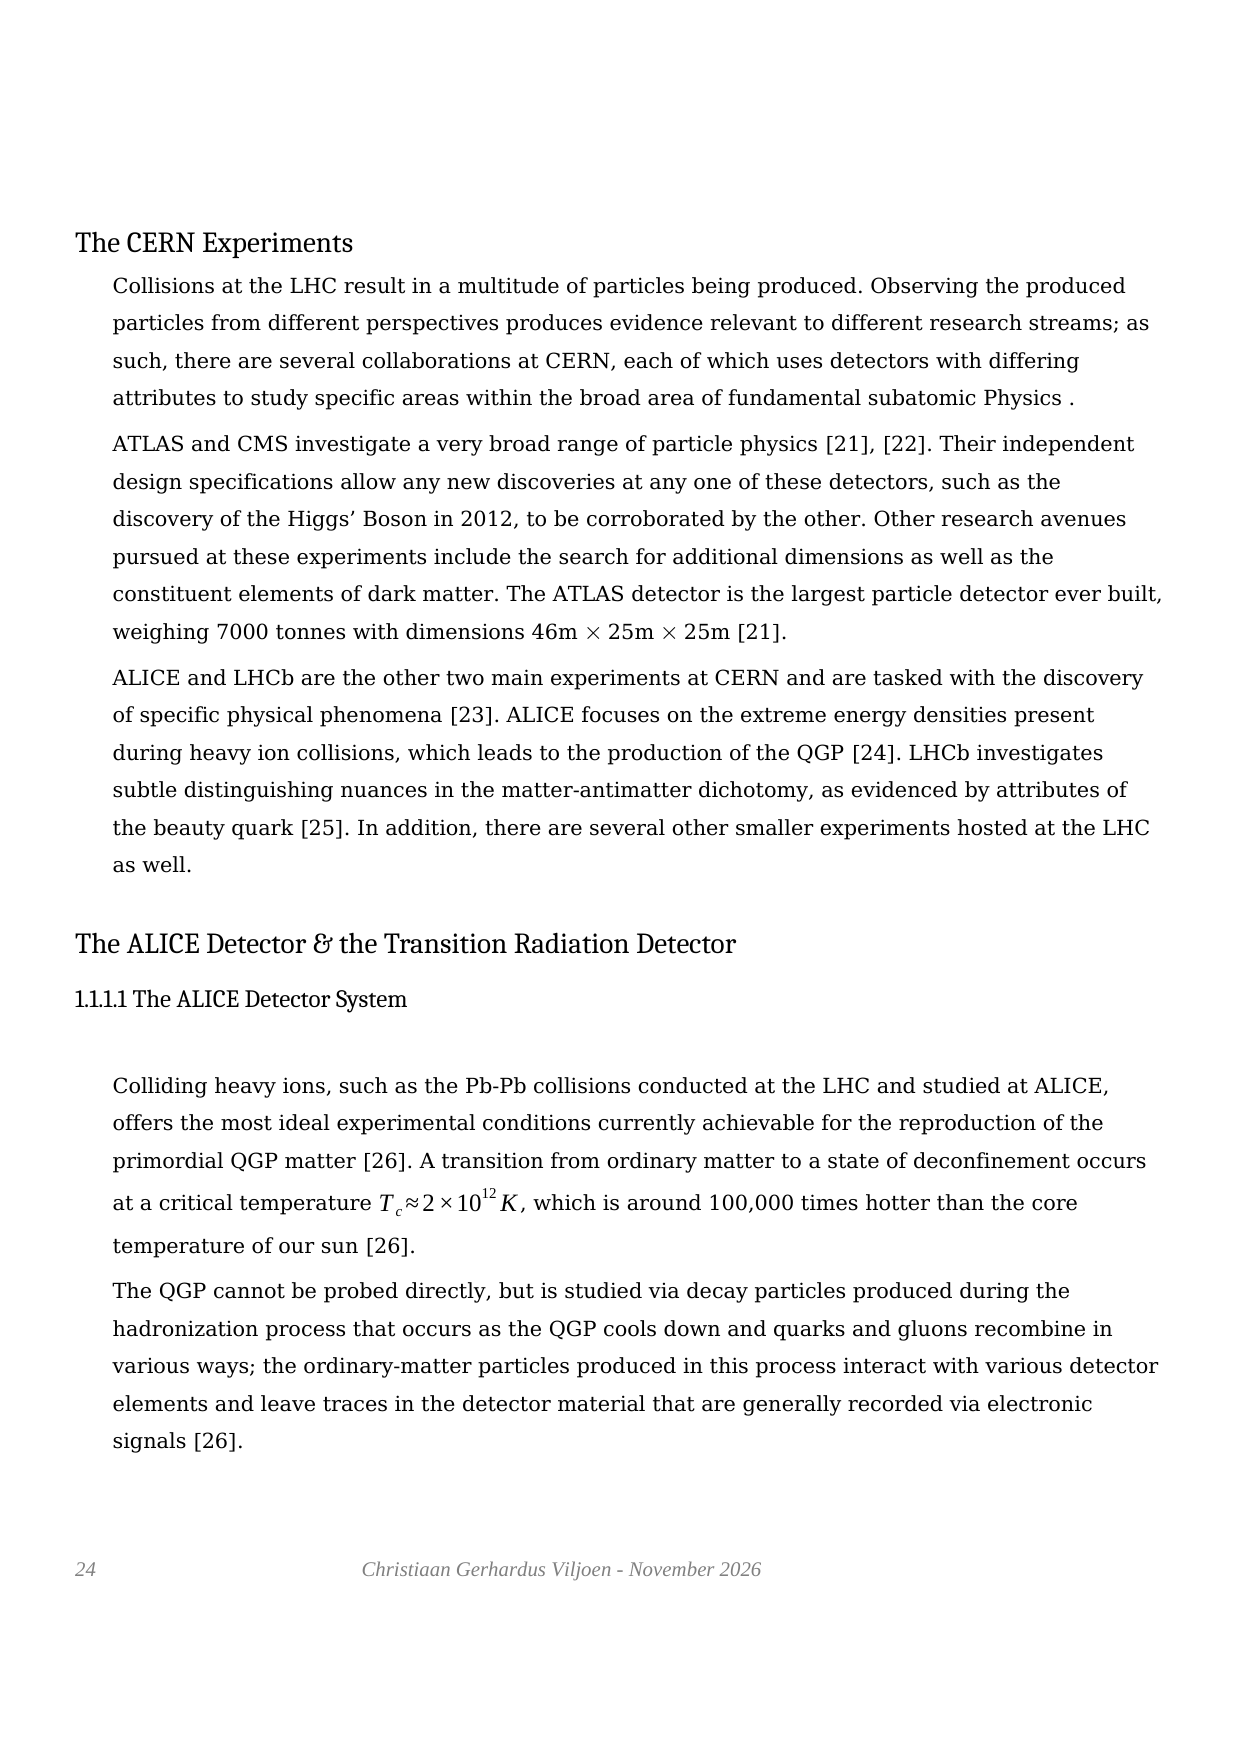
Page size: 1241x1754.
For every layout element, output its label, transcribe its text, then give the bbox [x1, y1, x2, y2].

subtitle The ALICE Detector & the Transition Radiation Detector [75, 927, 1165, 960]
text ATLAS and CMS investigate a very broad range of particle physics, . Their independent design specifications allow any new discoveries at any one of these detectors, such as the discovery of the Higgs’ Boson in 2012, to be corroborated by the other. Other research avenues pursued at these experiments include the search for additional dimensions as well as the constituent elements of dark matter. The ATLAS detector is the largest particle detector ever built, weighing 7000 tonnes with dimensions 46m 25m 25m. [112, 431, 1165, 643]
subtitle The ALICE Detector System [75, 985, 1165, 1014]
text Colliding heavy ions, such as the Pb-Pb collisions conducted at the LHC and studied at ALICE, offers the most ideal experimental conditions currently achievable for the reproduction of the primordial QGP matter . A transition from ordinary matter to a state of deconfinement occurs at a critical temperature , which is around 100,000 times hotter than the core temperature of our sun . [112, 1072, 1165, 1257]
text The QGP cannot be probed directly, but is studied via decay particles produced during the hadronization process that occurs as the QGP cools down and quarks and gluons recombine in various ways; the ordinary-matter particles produced in this process interact with various detector elements and leave traces in the detector material that are generally recorded via electronic signals . [112, 1278, 1165, 1453]
text Collisions at the LHC result in a multitude of particles being produced. Observing the produced particles from different perspectives produces evidence relevant to different research streams; as such, there are several collaborations at CERN, each of which uses detectors with differing attributes to study specific areas within the broad area of fundamental subatomic Physics . [112, 273, 1165, 410]
text ALICE and LHCb are the other two main experiments at CERN and are tasked with the discovery of specific physical phenomena . ALICE focuses on the extreme energy densities present during heavy ion collisions, which leads to the production of the QGP . LHCb investigates subtle distinguishing nuances in the matter-antimatter dichotomy, as evidenced by attributes of the beauty quark . In addition, there are several other smaller experiments hosted at the LHC as well. [112, 664, 1165, 877]
subtitle The CERN Experiments [75, 227, 1165, 260]
